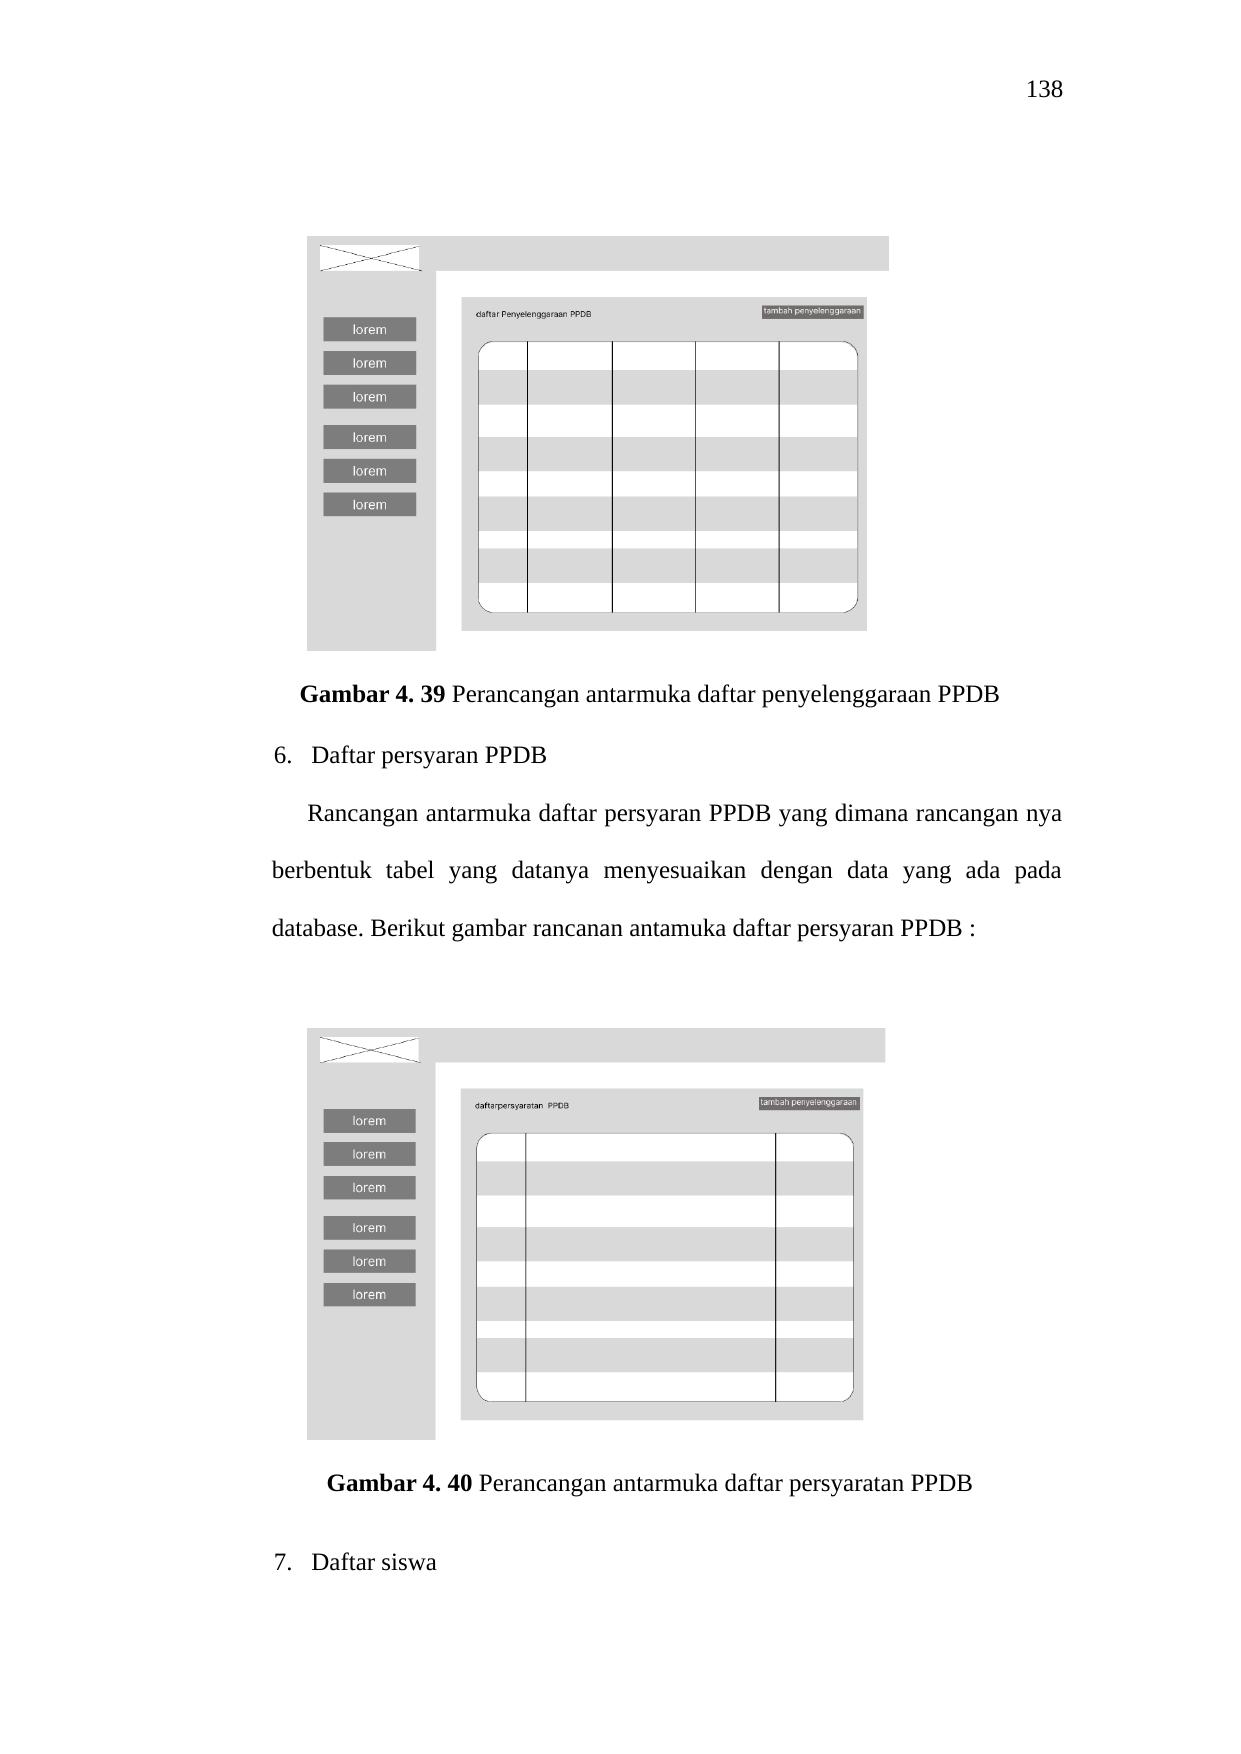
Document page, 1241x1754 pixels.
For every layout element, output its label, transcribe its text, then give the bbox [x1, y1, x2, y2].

picture [307, 236, 889, 651]
list Daftar persyaran PPDB [274, 741, 1063, 769]
text Rancangan antarmuka daftar persyaran PPDB yang dimana rancangan nya berbentuk tabel yang datanya menyesuaikan dengan data yang ada pada database. Berikut gambar rancanan antamuka daftar persyaran PPDB : [272, 798, 1063, 942]
list Daftar siswa [274, 1547, 1063, 1575]
picture [307, 1028, 886, 1440]
